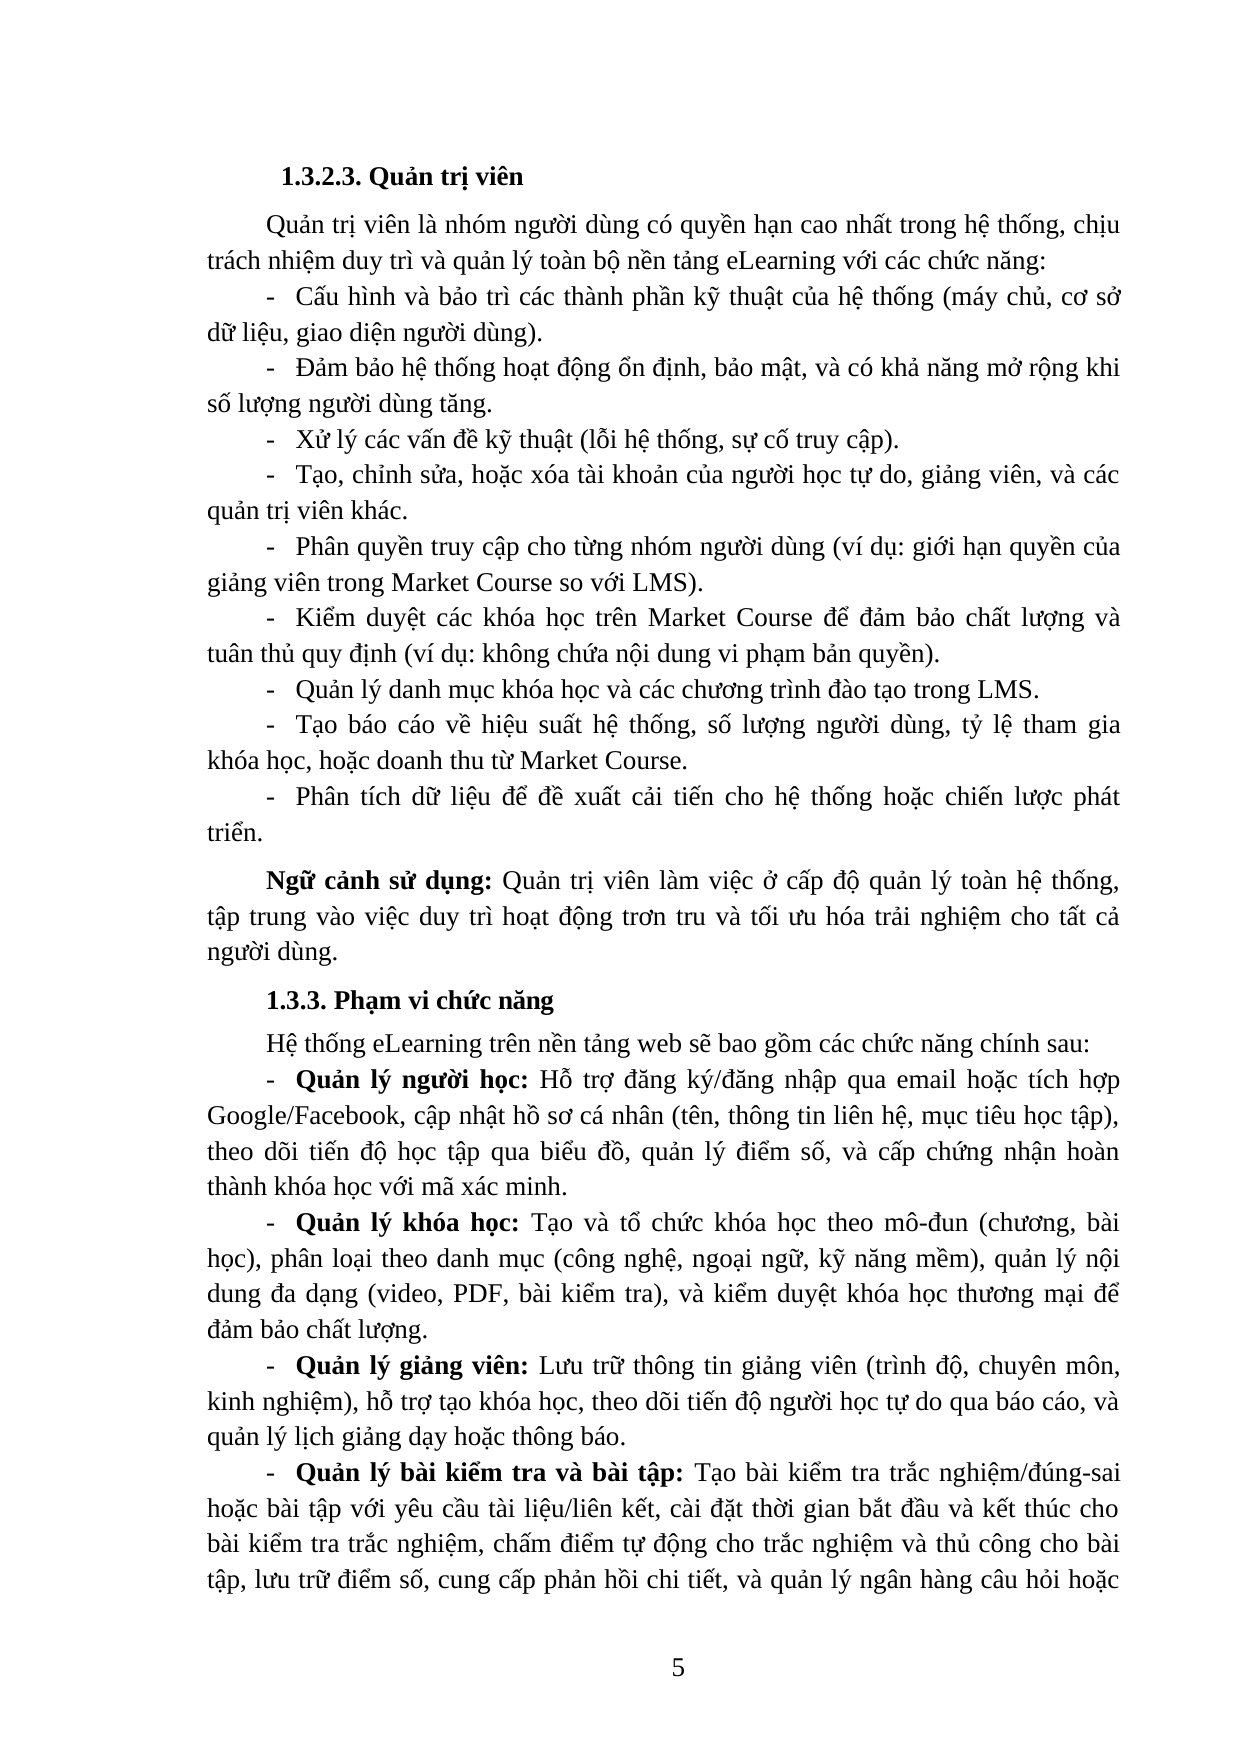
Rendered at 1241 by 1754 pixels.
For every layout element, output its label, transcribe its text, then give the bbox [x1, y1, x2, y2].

list Xử lý các vấn đề kỹ thuật (lỗi hệ thống, sự cố truy cập). [207, 423, 1122, 454]
list Tạo báo cáo về hiệu suất hệ thống, số lượng người dùng, tỷ lệ tham gia khóa học, hoặc doanh thu từ Market Course. [207, 709, 1122, 776]
text Hệ thống eLearning trên nền tảng web sẽ bao gồm các chức năng chính sau: [207, 1027, 1121, 1058]
text Ngữ cảnh sử dụng: Quản trị viên làm việc ở cấp độ quản lý toàn hệ thống, tập trung vào việc duy trì hoạt động trơn tru và tối ưu hóa trải nghiệm cho tất cả người dùng. [207, 864, 1122, 967]
list Quản lý giảng viên: Lưu trữ thông tin giảng viên (trình độ, chuyên môn, kinh nghiệm), hỗ trợ tạo khóa học, theo dõi tiến độ người học tự do qua báo cáo, và quản lý lịch giảng dạy hoặc thông báo. [207, 1349, 1121, 1452]
list Quản lý người học: Hỗ trợ đăng ký/đăng nhập qua email hoặc tích hợp Google/Facebook, cập nhật hồ sơ cá nhân (tên, thông tin liên hệ, mục tiêu học tập), theo dõi tiến độ học tập qua biểu đồ, quản lý điểm số, và cấp chứng nhận hoàn thành khóa học với mã xác minh. [207, 1063, 1121, 1201]
subtitle 1.3.3. Phạm vi chức năng [207, 984, 1122, 1015]
list Phân tích dữ liệu để đề xuất cải tiến cho hệ thống hoặc chiến lược phát triển. [207, 780, 1122, 847]
text Quản trị viên là nhóm người dùng có quyền hạn cao nhất trong hệ thống, chịu trách nhiệm duy trì và quản lý toàn bộ nền tảng eLearning với các chức năng: [207, 208, 1122, 275]
list Cấu hình và bảo trì các thành phần kỹ thuật của hệ thống (máy chủ, cơ sở dữ liệu, giao diện người dùng). [207, 280, 1122, 347]
subtitle 1.3.2.3. Quản trị viên [222, 160, 1122, 191]
list Kiểm duyệt các khóa học trên Market Course để đảm bảo chất lượng và tuân thủ quy định (ví dụ: không chứa nội dung vi phạm bản quyền). [207, 601, 1122, 668]
list Phân quyền truy cập cho từng nhóm người dùng (ví dụ: giới hạn quyền của giảng viên trong Market Course so với LMS). [207, 530, 1122, 597]
list Tạo, chỉnh sửa, hoặc xóa tài khoản của người học tự do, giảng viên, và các quản trị viên khác. [207, 458, 1122, 525]
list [207, 1456, 1121, 1594]
list Quản lý danh mục khóa học và các chương trình đào tạo trong LMS. [207, 673, 1122, 704]
list Quản lý khóa học: Tạo và tổ chức khóa học theo mô-đun (chương, bài học), phân loại theo danh mục (công nghệ, ngoại ngữ, kỹ năng mềm), quản lý nội dung đa dạng (video, PDF, bài kiểm tra), và kiểm duyệt khóa học thương mại để đảm bảo chất lượng. [207, 1206, 1121, 1344]
list Đảm bảo hệ thống hoạt động ổn định, bảo mật, và có khả năng mở rộng khi số lượng người dùng tăng. [207, 351, 1122, 418]
